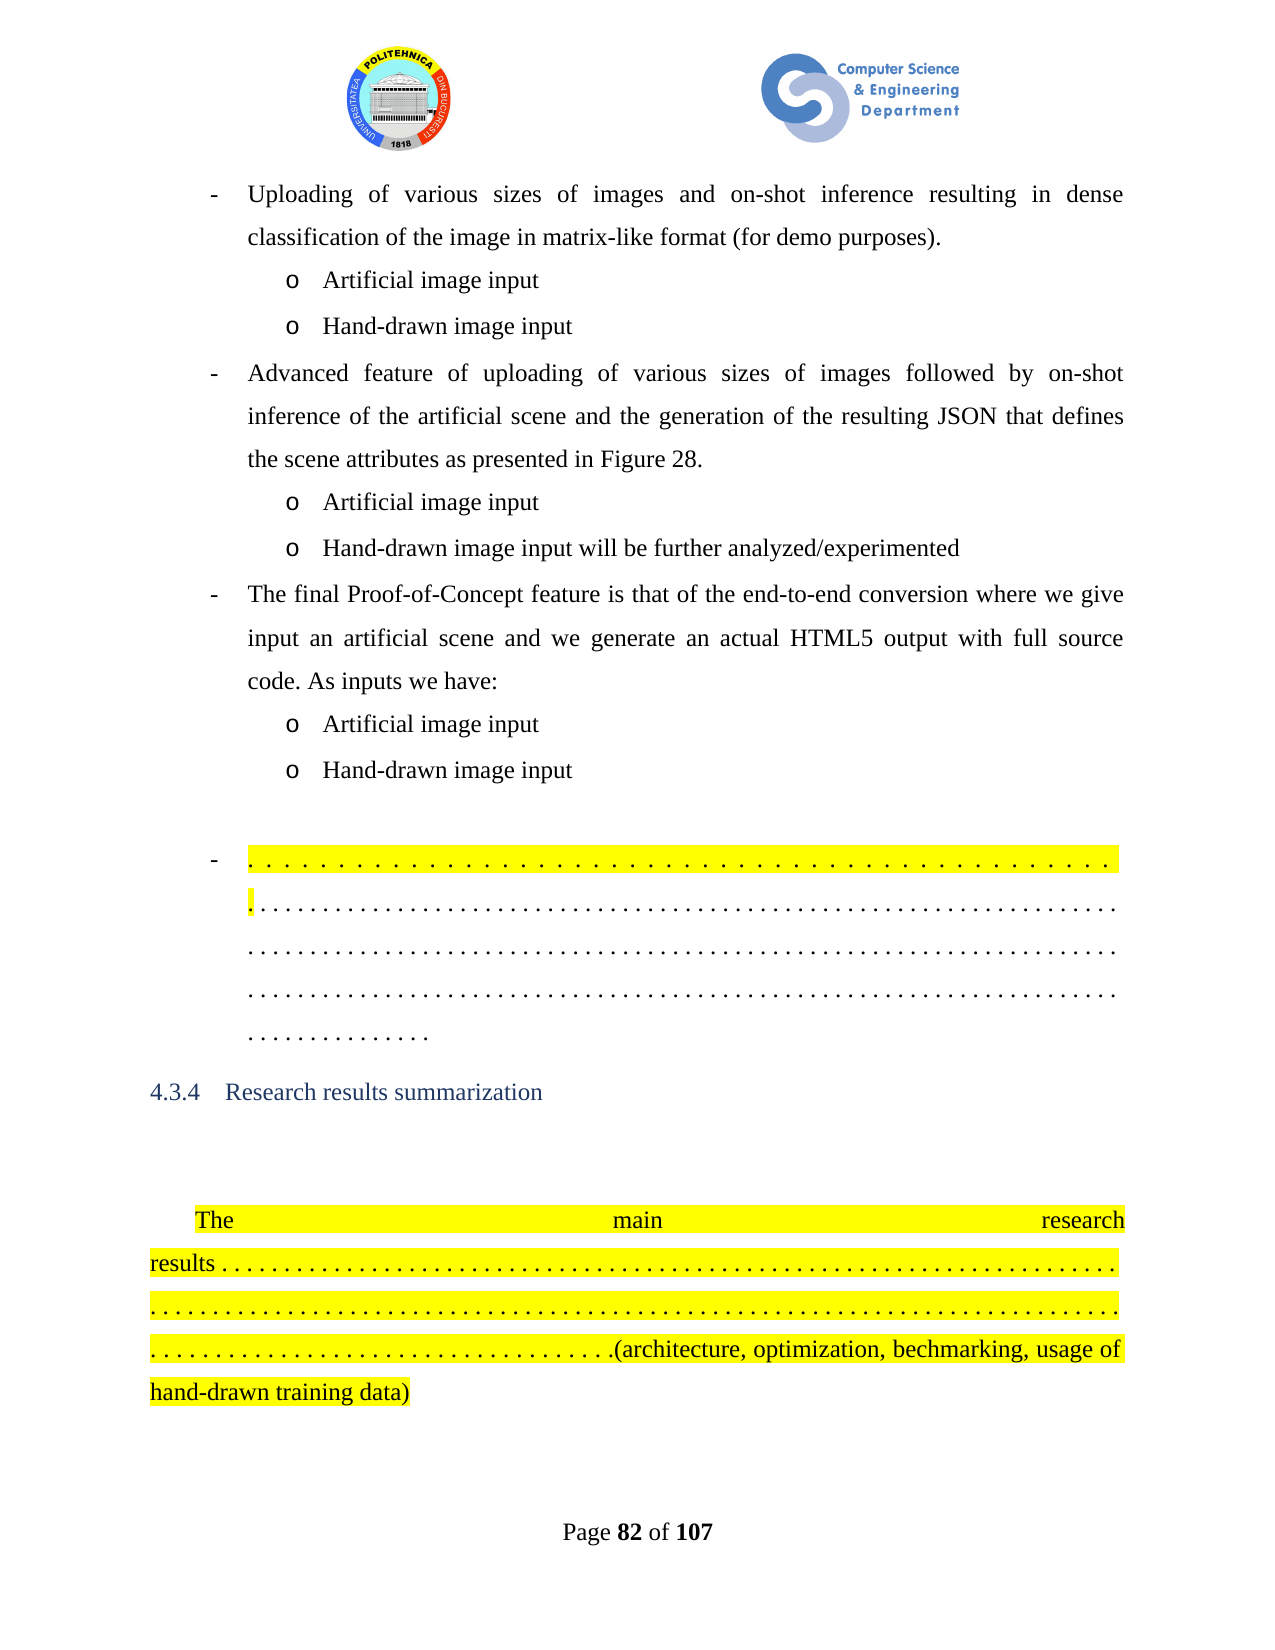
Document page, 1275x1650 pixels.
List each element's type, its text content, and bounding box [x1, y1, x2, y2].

list Hand-drawn image input will be further analyzed/experimented [285, 533, 1125, 564]
text The main research results . . . . . . . . . . . . . . . . . . . . . . . . . . . . . . . . . . . . . . . . . . . . . . . . . . . . . . . . . . . . . . . . . . . . . . . . . . . . . . . . . . . . . . . . . . . . . . . . . . . . . . . . . . . . . . . . . . . . . . . . . . . . . . . . . . . . . . . . . . . . . . . . . . . . . . . . . . . . . . . . . . . . . . . . . . . . . . . . . . . . . . . . . .(architecture, optimization, bechmarking, usage of hand-drawn training data) [150, 1205, 1125, 1334]
list Artificial image input [285, 709, 1125, 740]
subtitle Research results summarization [150, 1077, 1125, 1106]
text The main research results . . . . . . . . . . . . . . . . . . . . . . . . . . . . . . . . . . . . . . . . . . . . . . . . . . . . . . . . . . . . . . . . . . . . . . . . . . . . . . . . . . . . . . . . . . . . . . . . . . . . . . . . . . . . . . . . . . . . . . . . . . . . . . . . . . . . . . . . . . . . . . . . . . . . . . . . . . . . . . . . . . . . . . . . . . . . . . . . . . . . . . . . . .(architecture, optimization, bechmarking, usage of hand-drawn training data) [150, 1363, 1125, 1406]
list Artificial image input [285, 487, 1125, 518]
picture [346, 46, 451, 151]
list Hand-drawn image input [285, 311, 1125, 342]
list The final Proof-of-Concept feature is that of the end-to-end conversion where we give input an artificial scene and we generate an actual HTML5 output with full source code. As inputs we have: [210, 579, 1125, 694]
picture [760, 53, 963, 144]
list Artificial image input [285, 265, 1125, 296]
list Uploading of various sizes of images and on-shot inference resulting in dense classification of the image in matrix-like format (for demo purposes). [210, 179, 1125, 251]
list Hand-drawn image input [285, 755, 1125, 786]
list . . . . . . . . . . . . . . . . . . . . . . . . . . . . . . . . . . . . . . . . . . . . . . . . . . . . . . . . . . . . . . . . . . . . . . . . . . . . . . . . . . . . . . . . . . . . . . . . . . . . . . . . . . . . . . . . . . . . . . . . . . . . . . . . . . . . . . . . . . . . . . . . . . . . . . . . . . . . . . . . . . . . . . . . . . . . . . . . . . . . . . . . . . . . . . . . . . . . . . . . . . . . . . . . . . . . . . . . . . . . . . . . . . . . . . . . . . . . . . . . . . . . . . . . . . . . . . . . . . . . . . . . . . . . . . . . . [210, 844, 1125, 1046]
